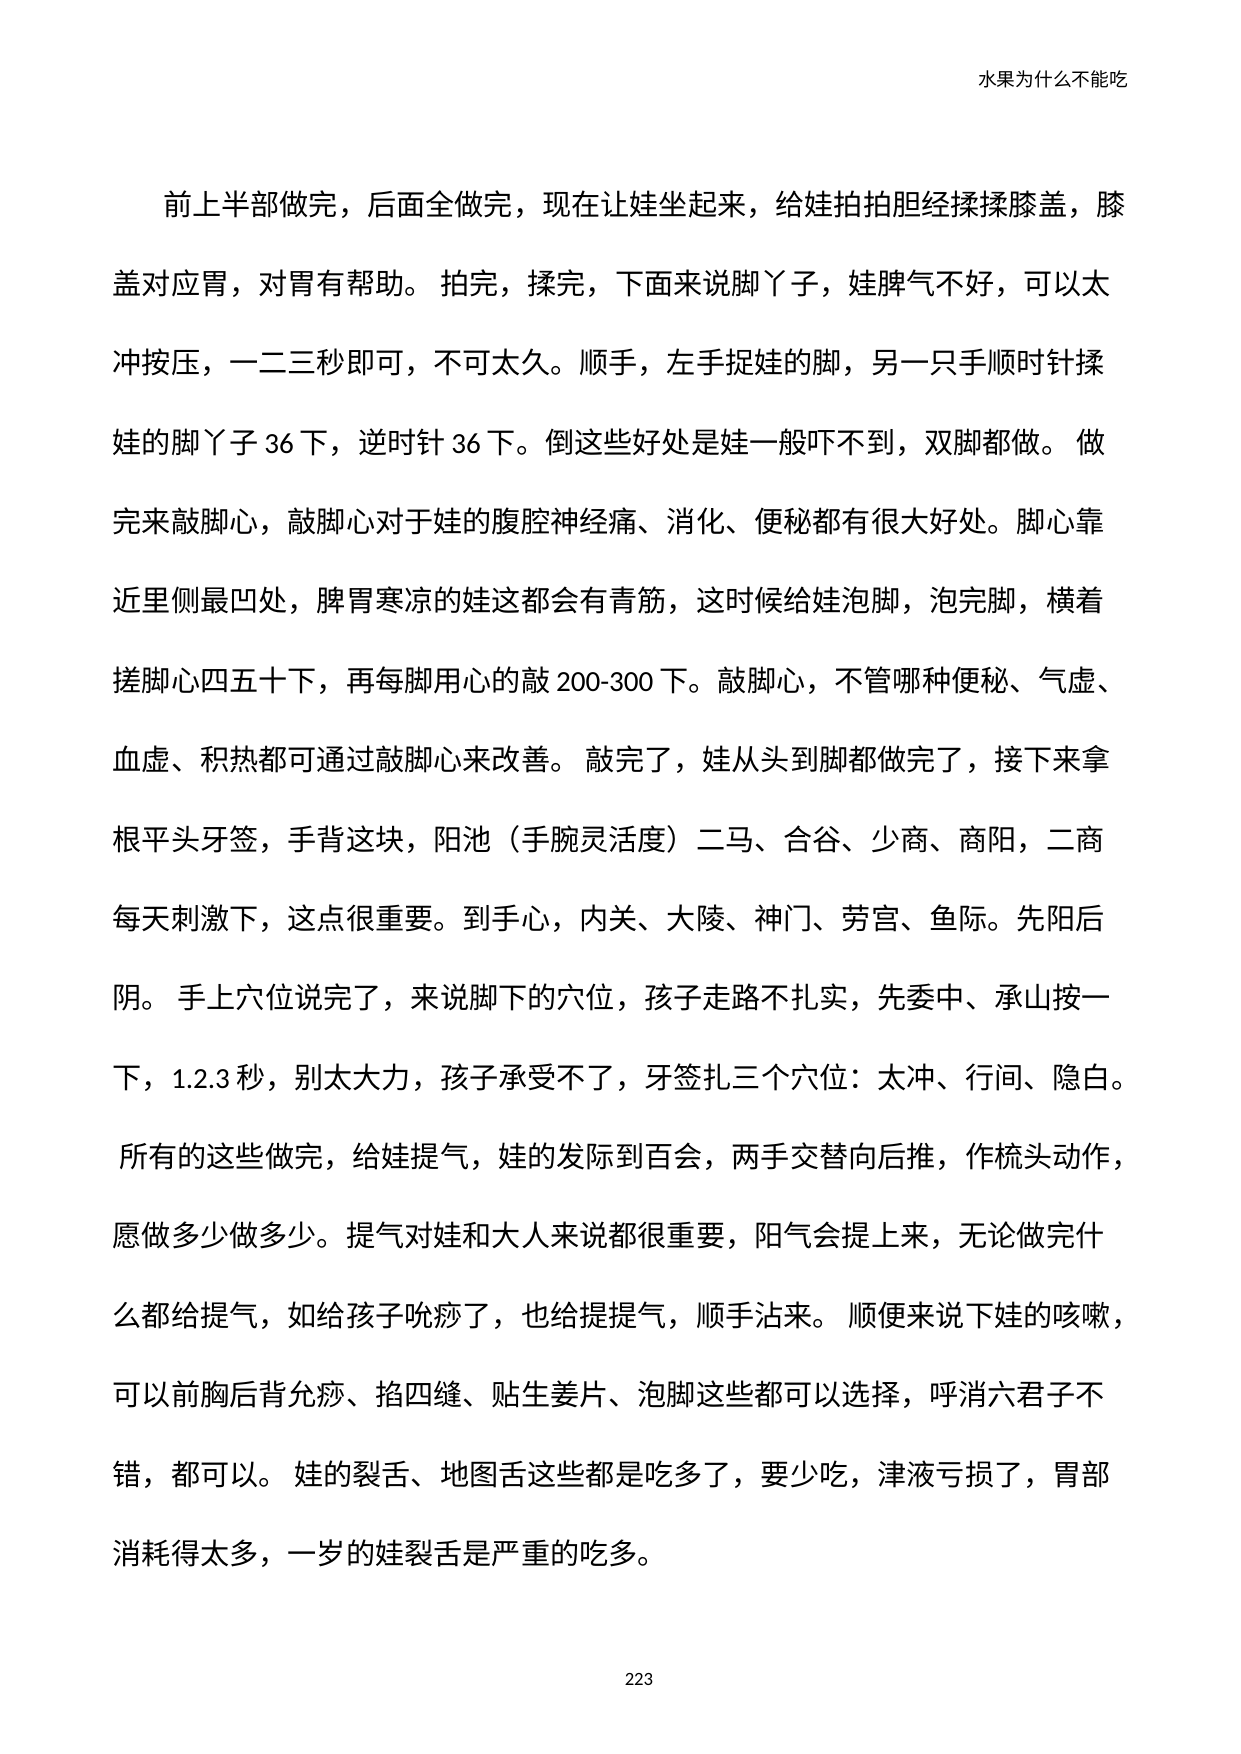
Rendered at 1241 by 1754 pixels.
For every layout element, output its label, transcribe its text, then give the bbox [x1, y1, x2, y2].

text 前上半部做完，后面全做完，现在让娃坐起来，给娃拍拍胆经揉揉膝盖，膝盖对应胃，对胃有帮助。 拍完，揉完，下面来说脚丫子，娃脾气不好，可以太冲按压，一二三秒即可，不可太久。顺手，左手捉娃的脚，另一只手顺时针揉娃的脚丫子36下，逆时针36下。倒这些好处是娃一般吓不到，双脚都做。 做完来敲脚心，敲脚心对于娃的腹腔神经痛、消化、便秘都有很大好处。脚心靠近里侧最凹处，脾胃寒凉的娃这都会有青筋，这时候给娃泡脚，泡完脚，横着搓脚心四五十下，再每脚用心的敲200-300下。敲脚心，不管哪种便秘、气虚、血虚、积热都可通过敲脚心来改善。 敲完了，娃从头到脚都做完了，接下来拿根平头牙签，手背这块，阳池（手腕灵活度）二马、合谷、少商、商阳，二商每天刺激下，这点很重要。到手心，内关、大陵、神门、劳宫、鱼际。先阳后阴。 手上穴位说完了，来说脚下的穴位，孩子走路不扎实，先委中、承山按一下，1.2.3秒，别太大力，孩子承受不了，牙签扎三个穴位：太冲、行间、隐白。 所有的这些做完，给娃提气，娃的发际到百会，两手交替向后推，作梳头动作，愿做多少做多少。提气对娃和大人来说都很重要，阳气会提上来，无论做完什么都给提气，如给孩子吮痧了，也给提提气，顺手沾来。 顺便来说下娃的咳嗽，可以前胸后背允痧、掐四缝、贴生姜片、泡脚这些都可以选择，呼消六君子不错，都可以。 娃的裂舌、地图舌这些都是吃多了，要少吃，津液亏损了，胃部消耗得太多，一岁的娃裂舌是严重的吃多。 [112, 163, 1128, 1591]
